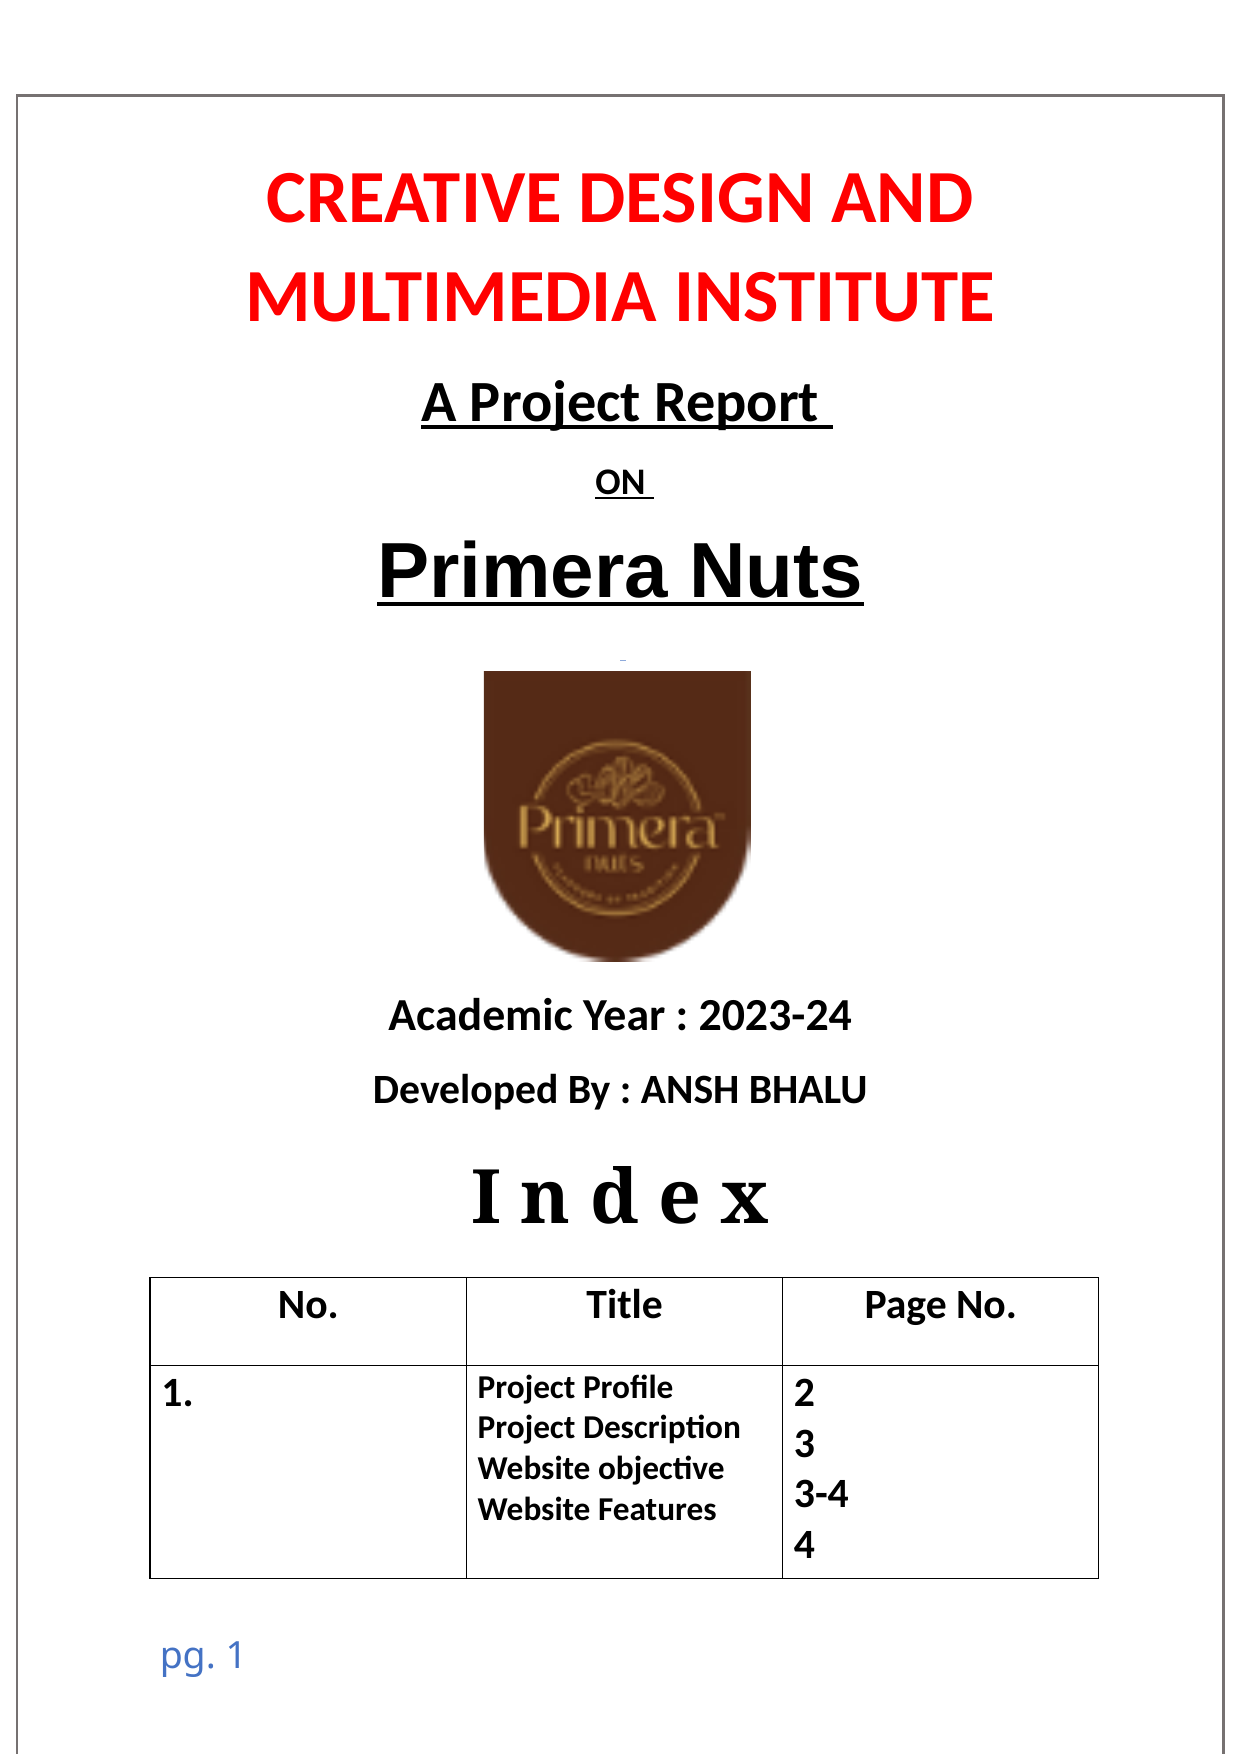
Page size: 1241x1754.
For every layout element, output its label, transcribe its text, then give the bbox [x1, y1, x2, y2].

table_header Title [467, 1278, 782, 1365]
table_header No. [151, 1278, 466, 1365]
table_header Page No. [783, 1278, 1098, 1365]
text Developed By : ANSH BHALU [150, 1063, 1090, 1114]
subtitle I n d e x [150, 1143, 1090, 1245]
table_cell 1. [151, 1366, 466, 1578]
table_cell Project Profile Project Description Website objective Website Features [467, 1366, 782, 1578]
picture [483, 671, 751, 962]
subtitle Primera Nuts [150, 524, 1090, 614]
text ON [150, 458, 1090, 504]
text Academic Year : 2023-24 [150, 986, 1090, 1042]
text A Project Report [150, 364, 1090, 436]
table_cell 2 3 3-4 4 [783, 1366, 1098, 1578]
text CREATIVE DESIGN AND MULTIMEDIA INSTITUTE [150, 150, 1090, 340]
